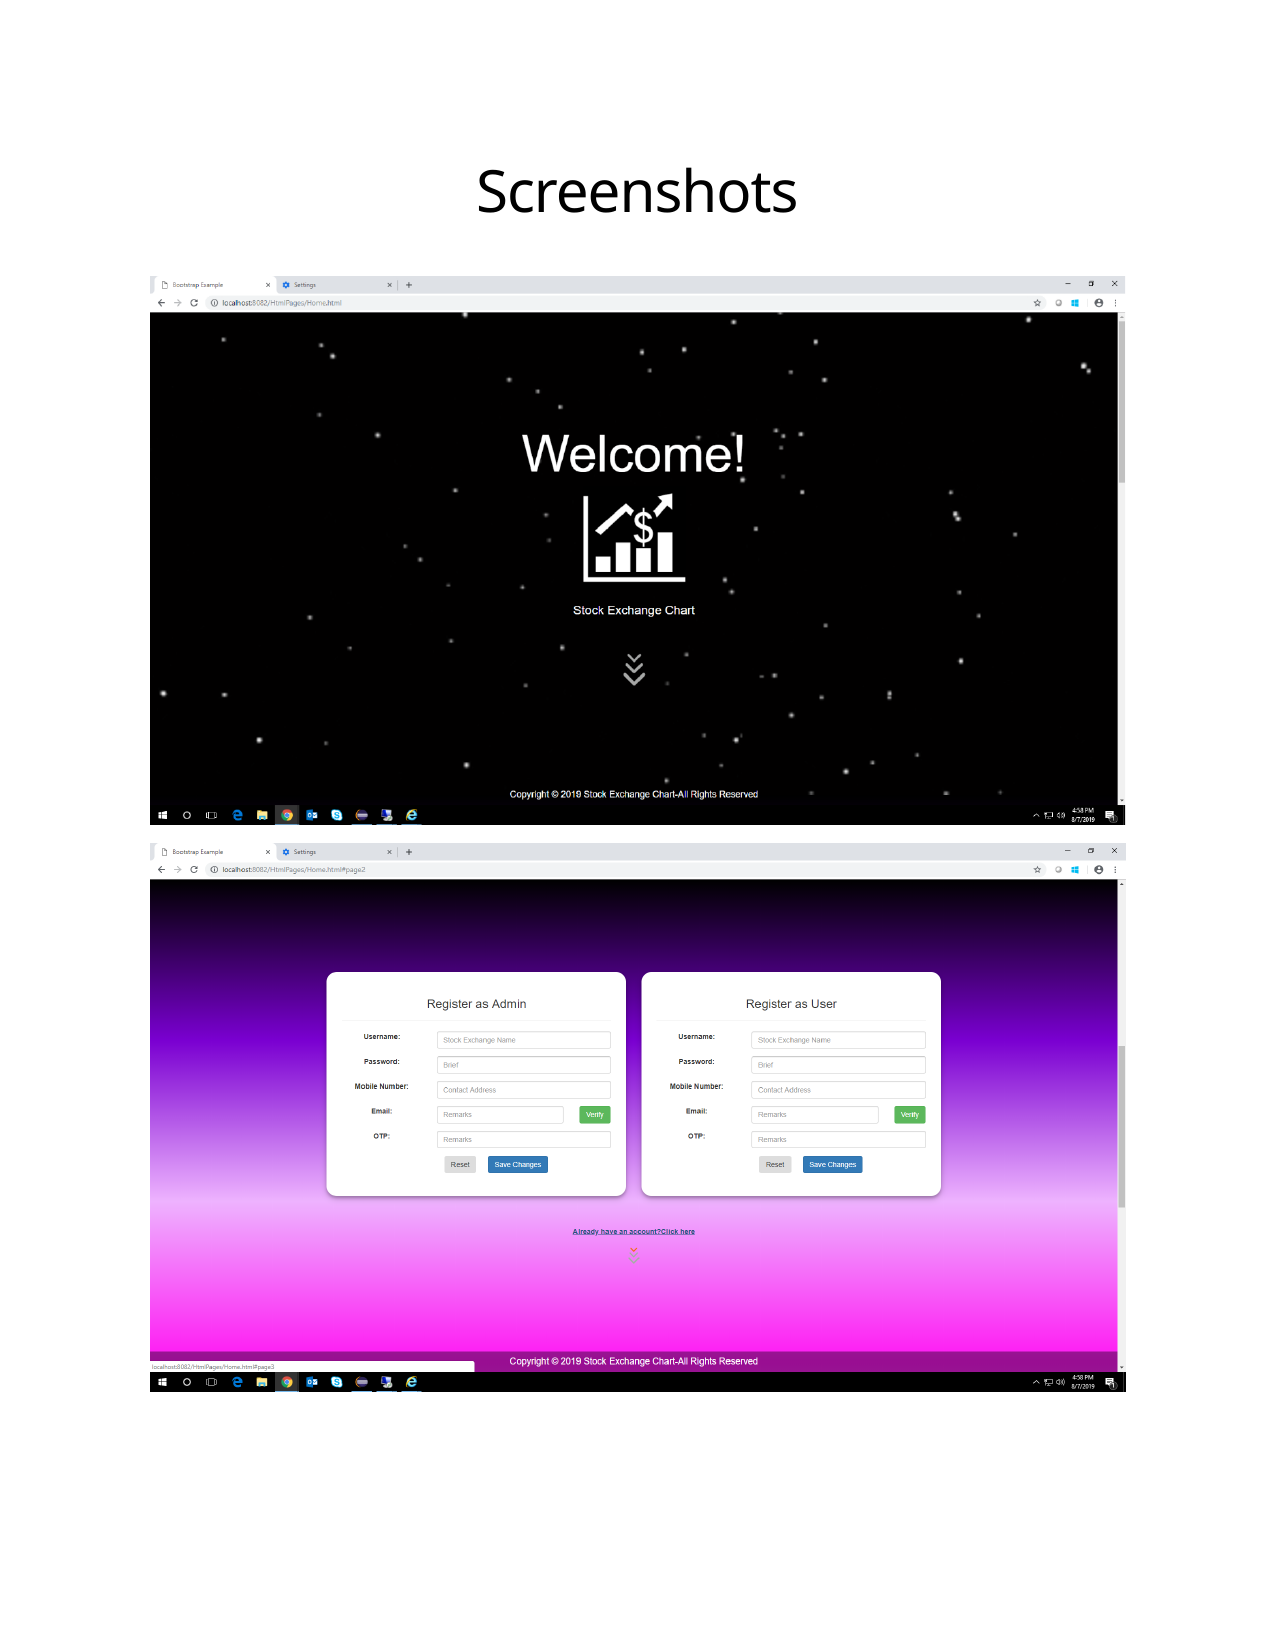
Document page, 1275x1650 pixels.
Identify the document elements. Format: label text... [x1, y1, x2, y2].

picture [150, 843, 1126, 1392]
picture [150, 276, 1125, 825]
title Screenshots [150, 150, 1125, 229]
